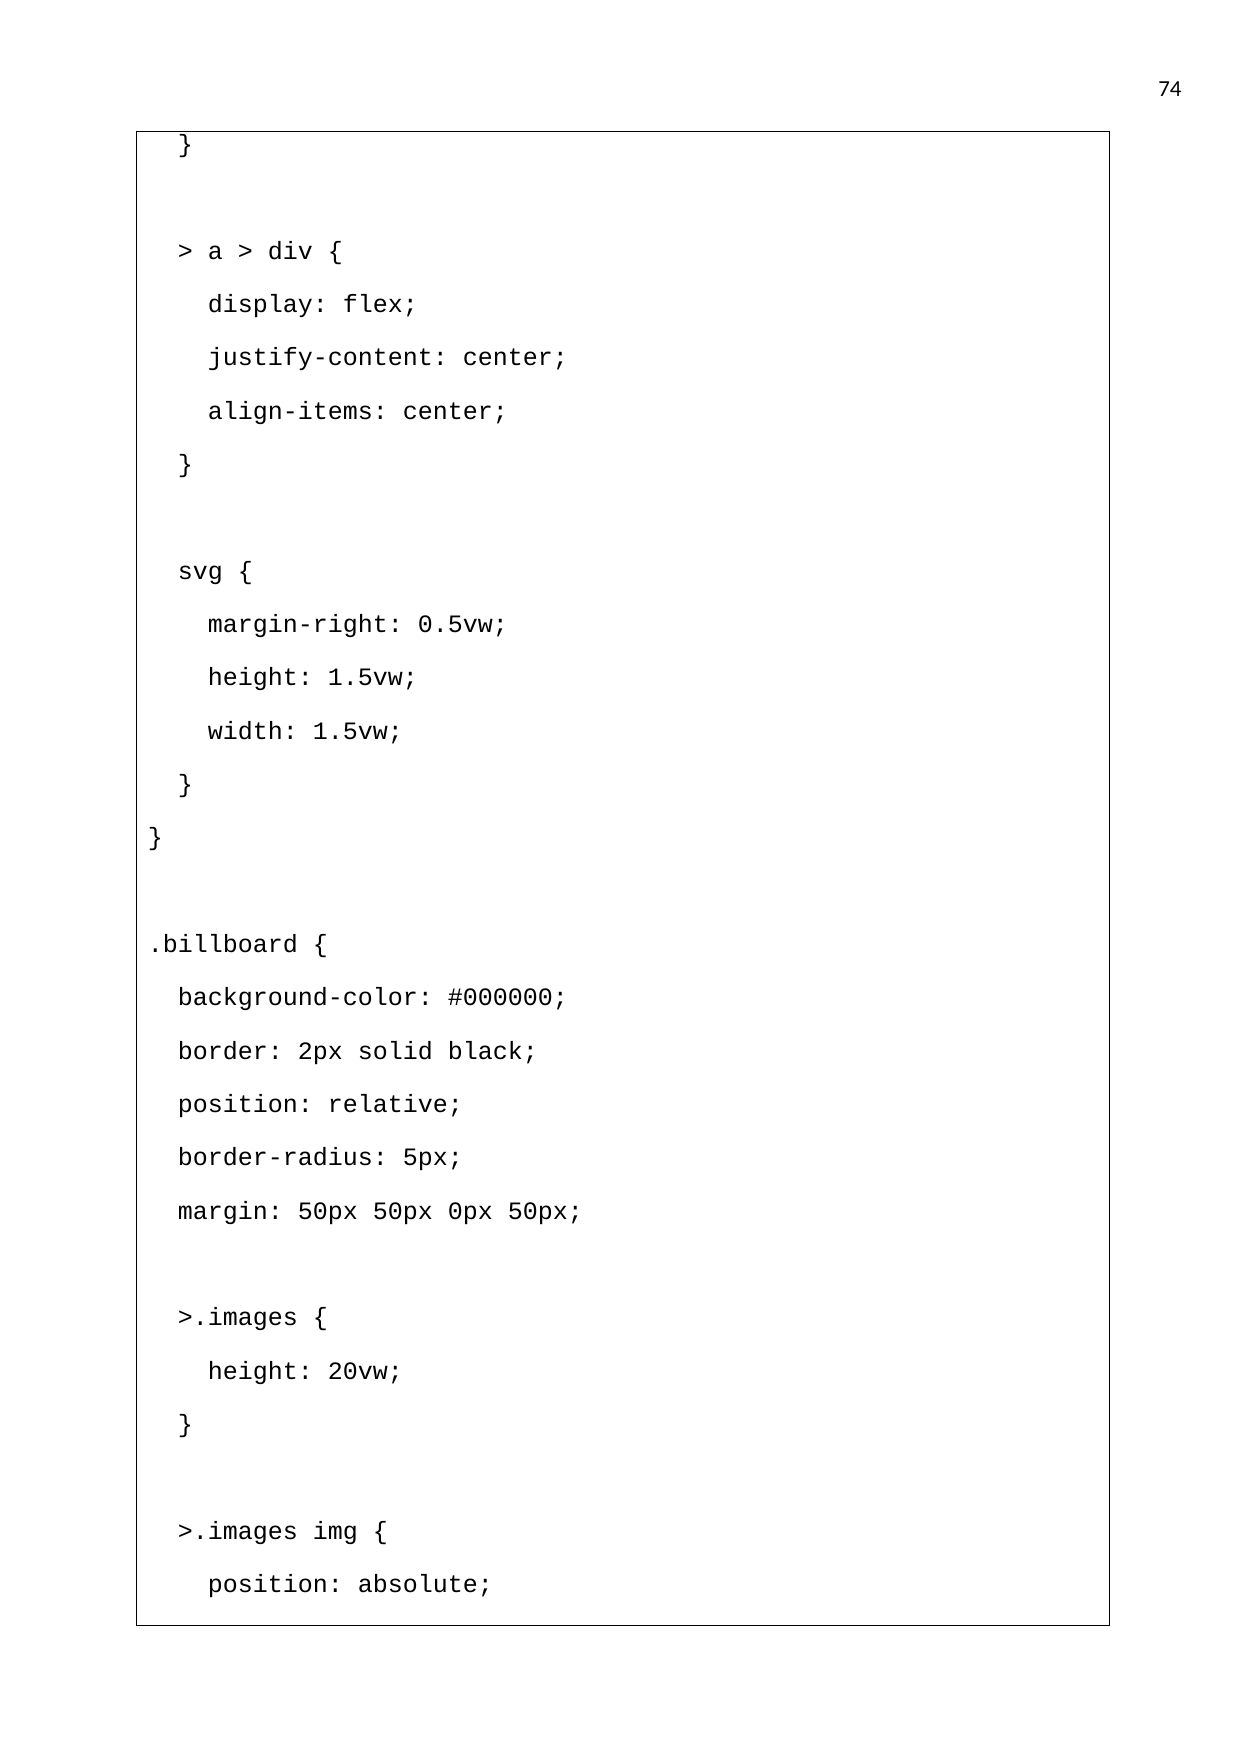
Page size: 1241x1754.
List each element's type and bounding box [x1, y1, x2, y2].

table_header [137, 132, 1109, 1625]
